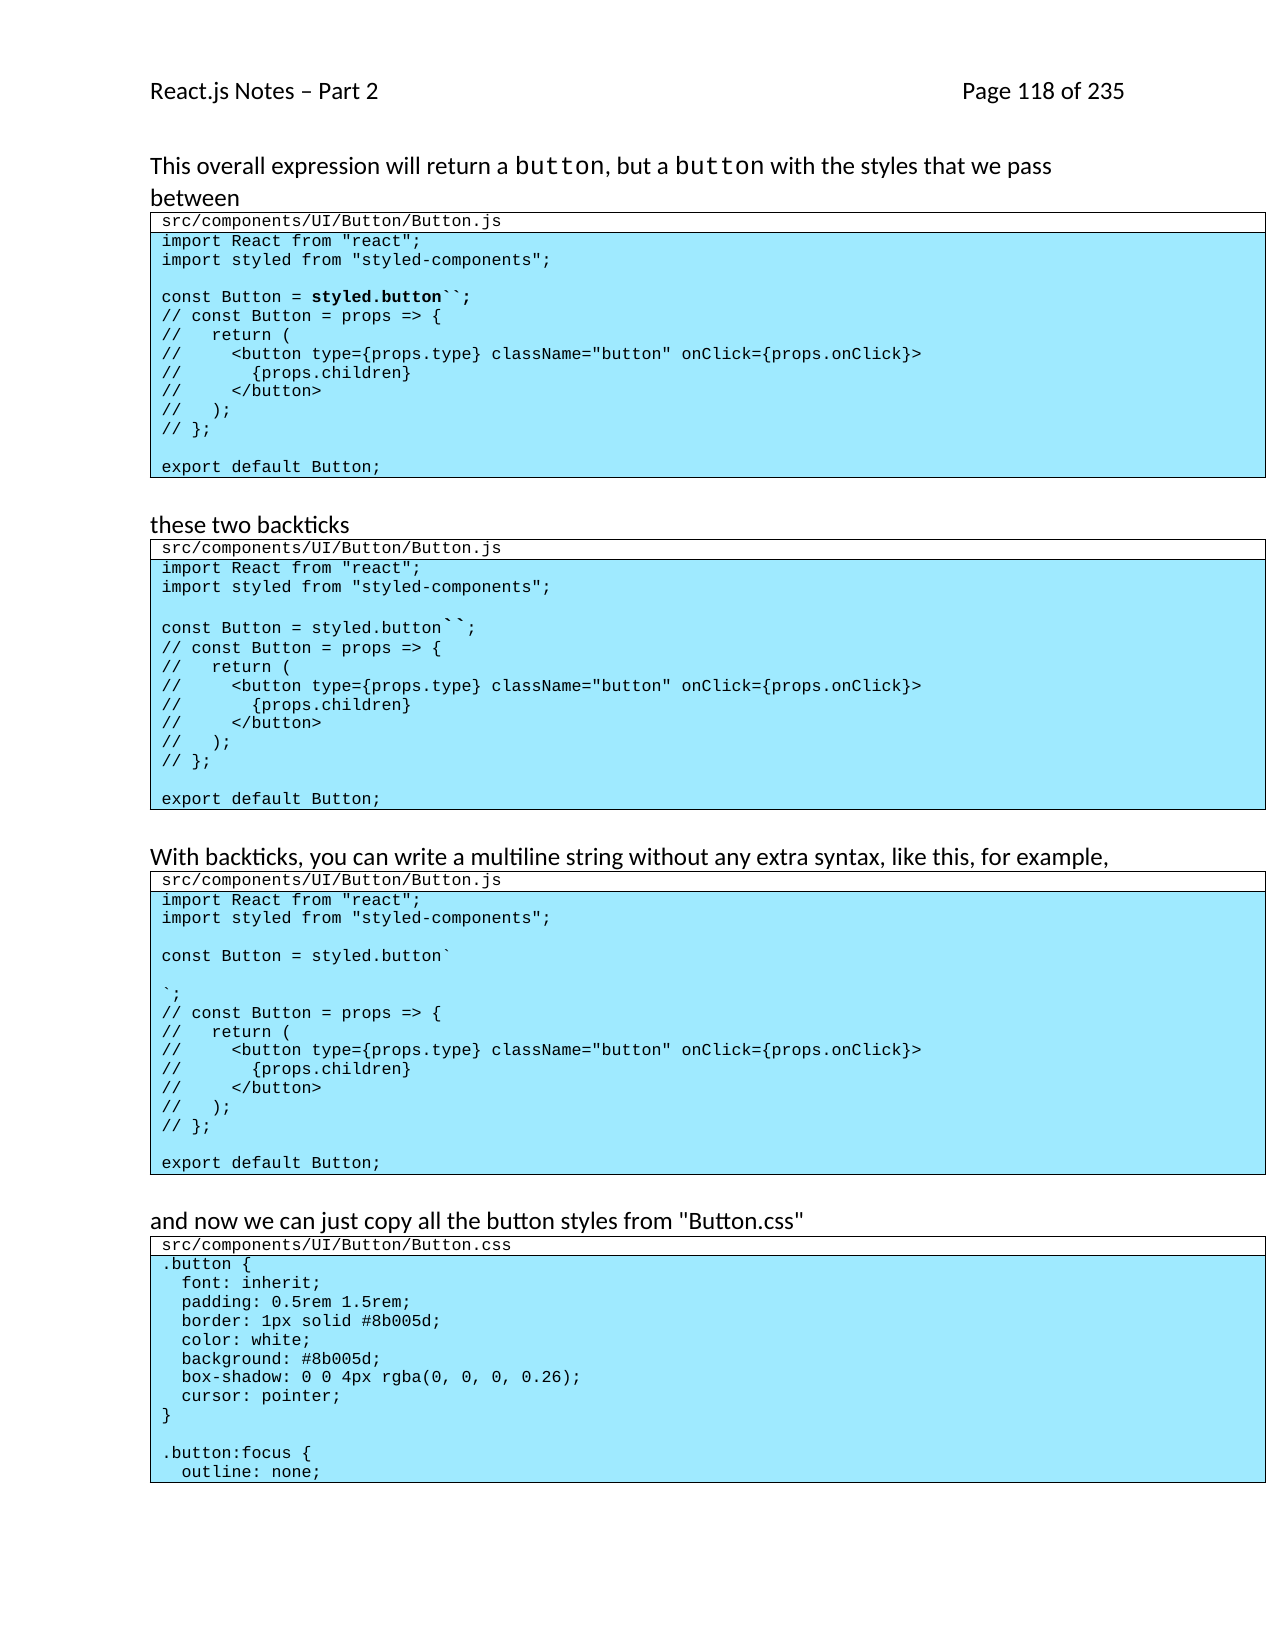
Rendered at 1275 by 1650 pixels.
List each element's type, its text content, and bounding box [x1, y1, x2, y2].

table_header src/components/UI/Button/Button.js [151, 213, 1265, 232]
text these two backticks [150, 509, 1125, 539]
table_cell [151, 1256, 1265, 1482]
text This overall expression will return a button, but a button with the styles that we pass between [150, 150, 1125, 212]
text With backticks, you can write a multiline string without any extra syntax, like this, for example, [150, 841, 1125, 871]
table_header src/components/UI/Button/Button.js [151, 872, 1265, 891]
table_header src/components/UI/Button/Button.js [151, 540, 1265, 559]
table_header src/components/UI/Button/Button.css [151, 1237, 1265, 1255]
text and now we can just copy all the button styles from "Button.css" [150, 1206, 1125, 1236]
